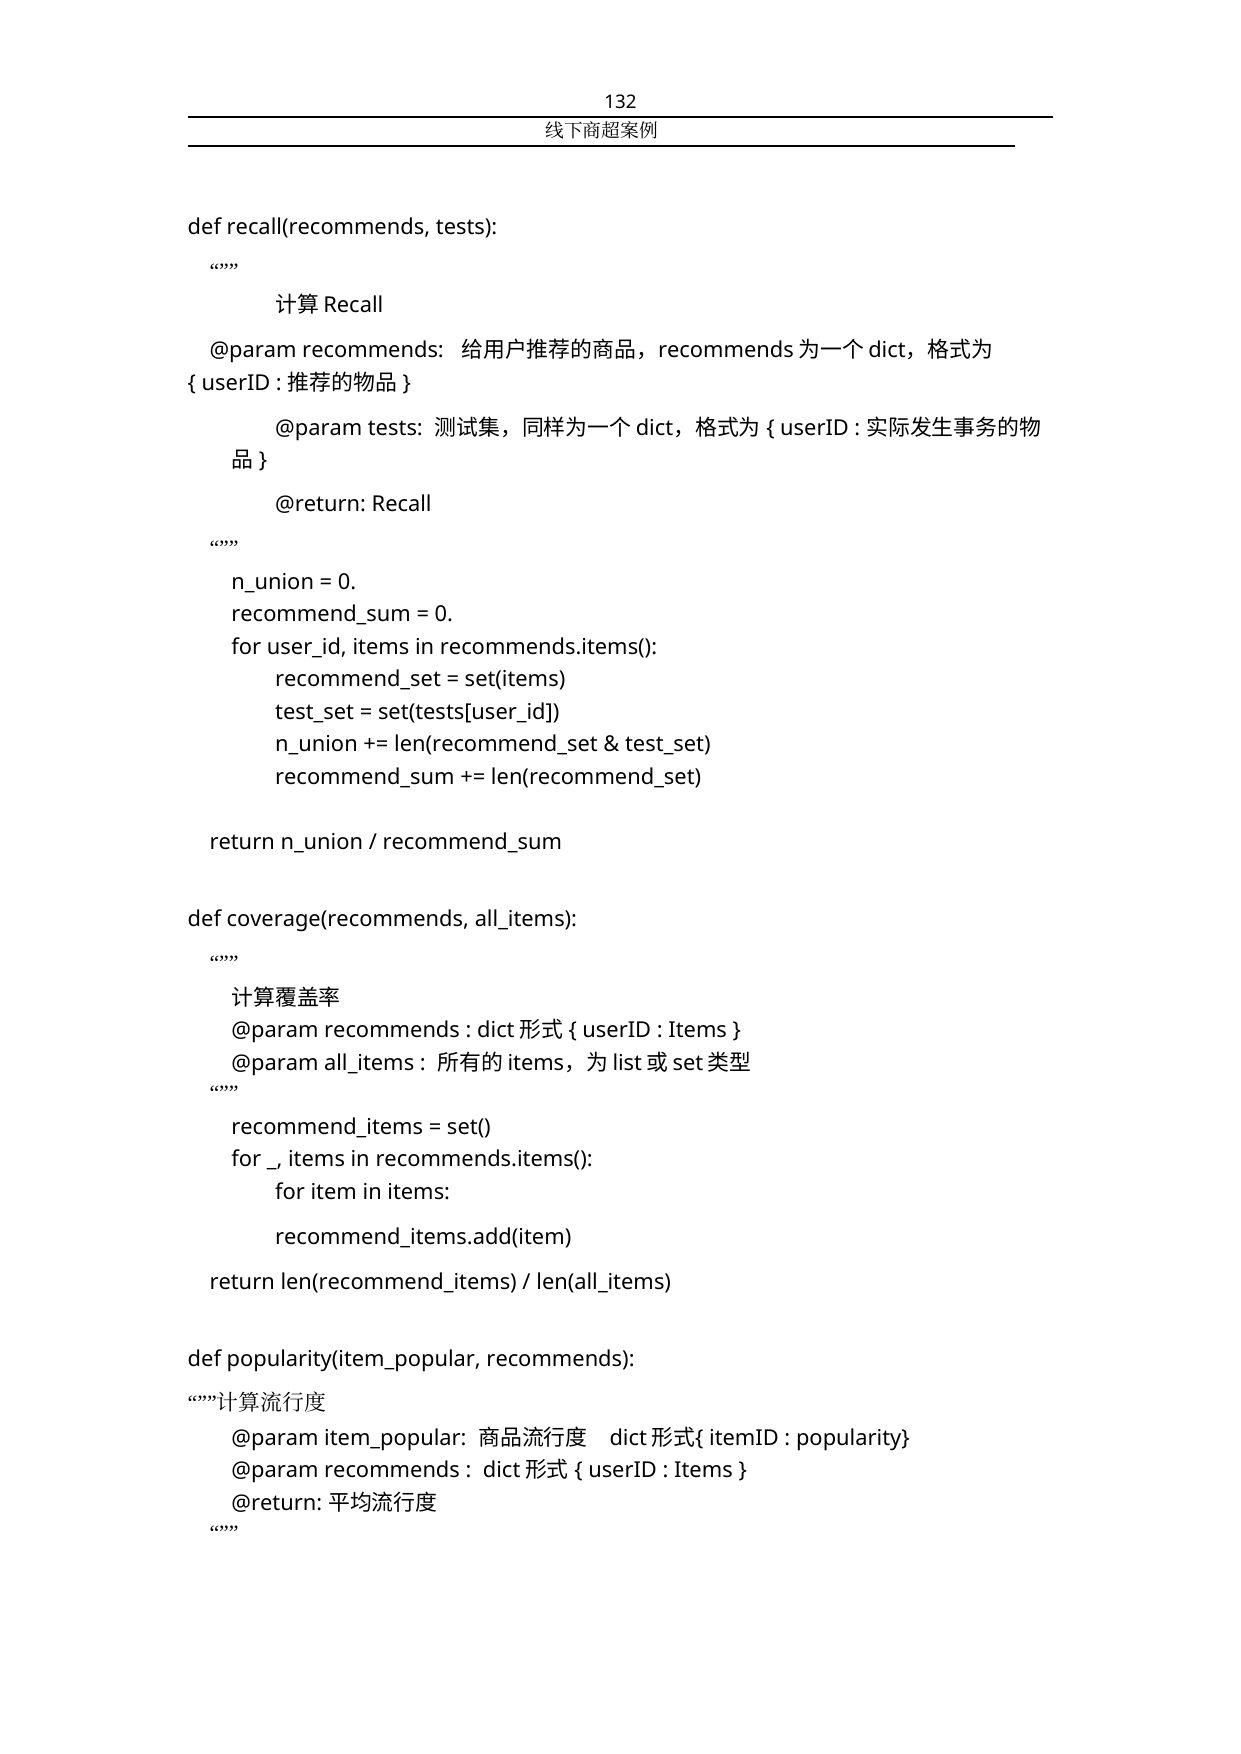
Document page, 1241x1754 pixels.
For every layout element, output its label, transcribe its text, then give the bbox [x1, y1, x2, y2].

list @return: 平均流行度 [231, 1484, 1053, 1517]
text “”” [187, 1517, 1053, 1549]
list @param item_popular: 商品流行度 dict形式{ itemID : popularity} [231, 1419, 1053, 1452]
list test_set = set(tests[user_id]) [275, 694, 1053, 727]
list recommend_sum += len(recommend_set) [275, 759, 1053, 792]
text @param recommends: 给用户推荐的商品，recommends为一个dict，格式为 { userID : 推荐的物品 } [187, 332, 1053, 397]
list @param recommends : dict形式 { userID : Items } [231, 1012, 1053, 1044]
text return n_union / recommend_sum [187, 824, 1053, 857]
list recommend_set = set(items) [275, 662, 1053, 694]
text “”” [187, 1077, 1053, 1109]
list @param all_items : 所有的items，为list或set类型 [231, 1044, 1053, 1077]
text @param tests: 测试集，同样为一个dict，格式为 { userID : 实际发生事务的物品 } [231, 409, 1053, 474]
list recommend_sum = 0. [231, 597, 1053, 629]
list for _, items in recommends.items(): [231, 1142, 1053, 1174]
text “”” [187, 254, 1053, 287]
text “””计算流行度 [187, 1387, 1053, 1419]
text for item in items: [231, 1174, 1053, 1207]
list for user_id, items in recommends.items(): [231, 629, 1053, 662]
text “”” [187, 532, 1053, 564]
list n_union += len(recommend_set & test_set) [275, 727, 1053, 759]
text def popularity(item_popular, recommends): [187, 1342, 1053, 1374]
text recommend_items.add(item) [231, 1219, 1053, 1252]
text “”” [187, 947, 1053, 979]
list 计算覆盖率 [231, 979, 1053, 1012]
text return len(recommend_items) / len(all_items) [187, 1264, 1053, 1297]
list n_union = 0. [231, 564, 1053, 597]
text def recall(recommends, tests): [187, 209, 1053, 242]
text @return: Recall [231, 487, 1053, 519]
list recommend_items = set() [231, 1109, 1053, 1142]
text 计算Recall [231, 287, 1053, 319]
text def coverage(recommends, all_items): [187, 902, 1053, 934]
list @param recommends : dict形式 { userID : Items } [231, 1452, 1053, 1484]
